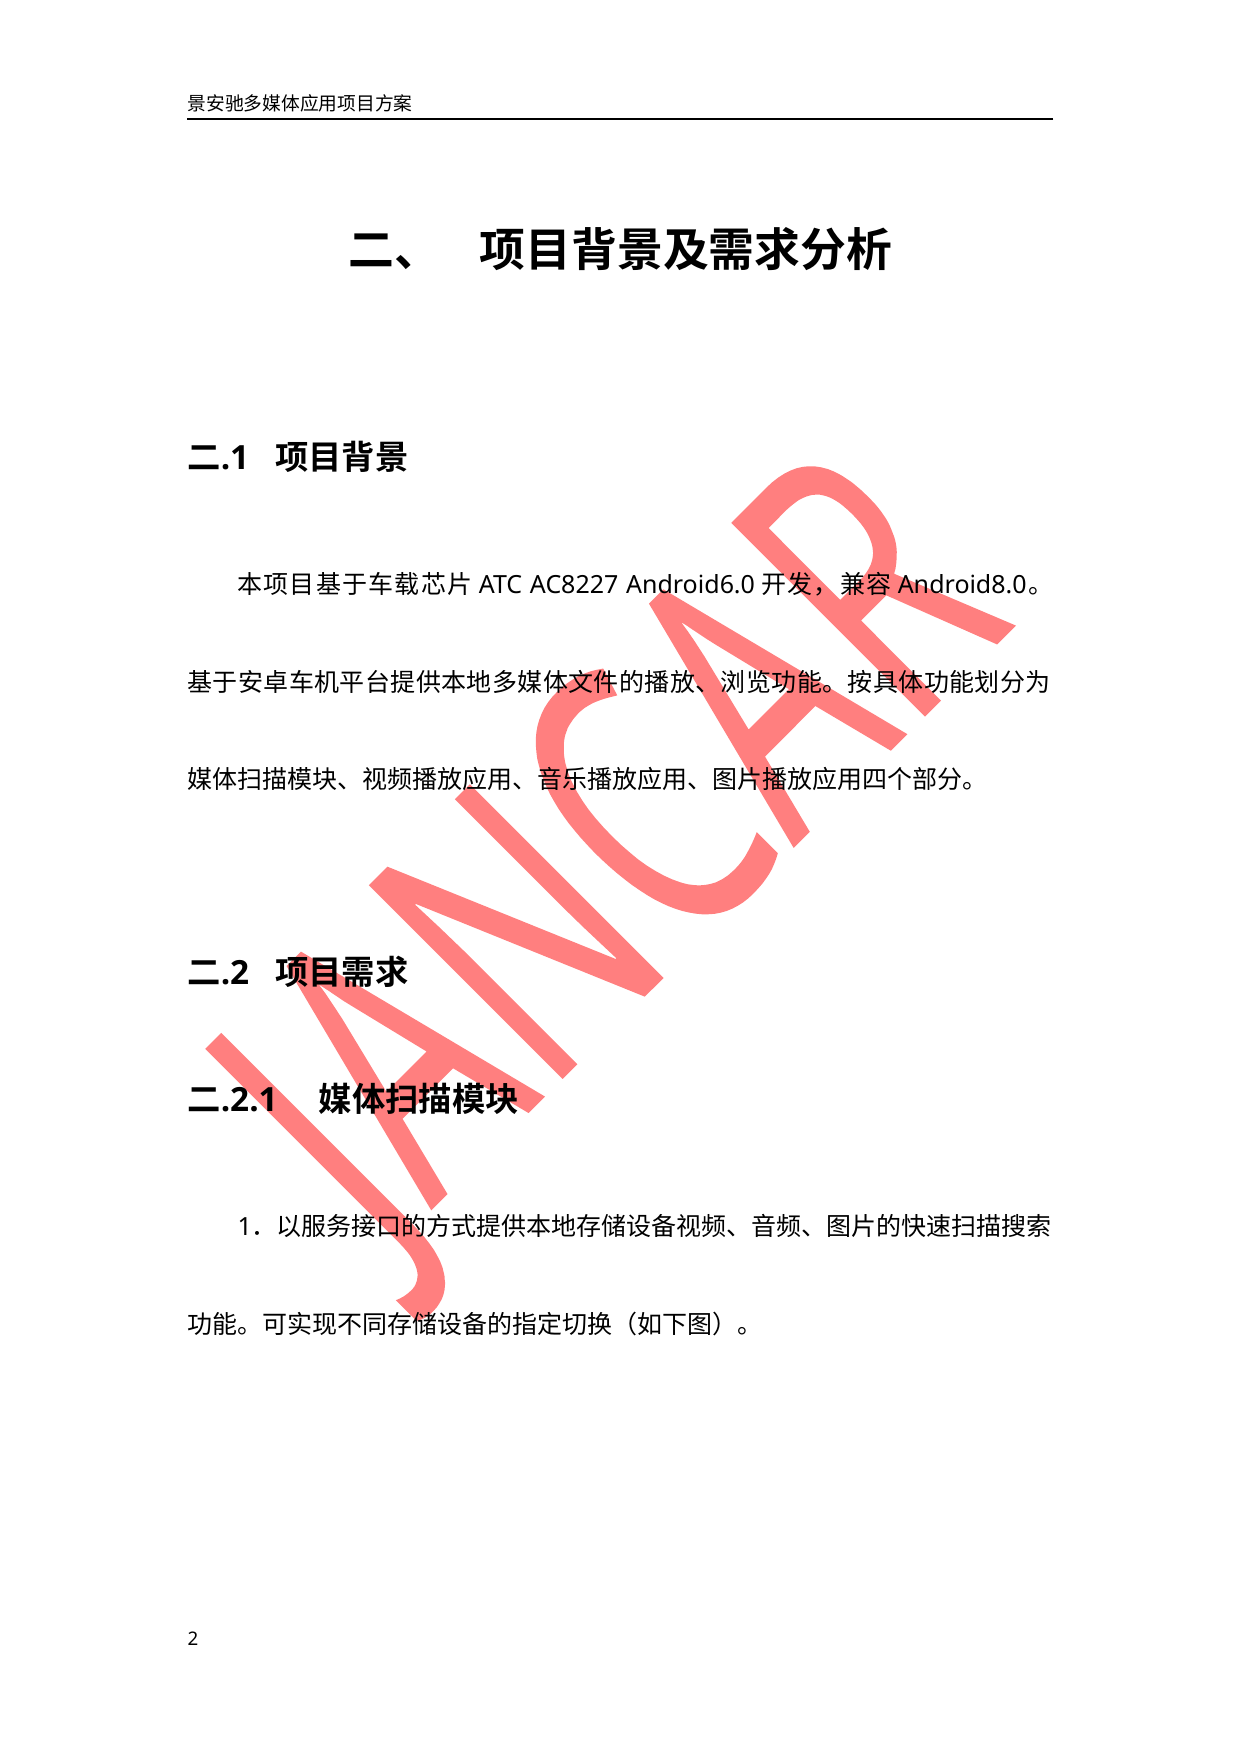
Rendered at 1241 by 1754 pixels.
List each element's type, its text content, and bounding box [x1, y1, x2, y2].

text 本项目基于车载芯片ATC AC8227 Android6.0开发，兼容Android8.0。基于安卓车机平台提供本地多媒体文件的播放、浏览功能。按具体功能划分为媒体扫描模块、视频播放应用、音乐播放应用、图片播放应用四个部分。 [187, 550, 1053, 810]
subtitle 项目背景及需求分析 [187, 197, 1053, 295]
subtitle 项目需求 [187, 937, 1053, 1002]
text 1．以服务接口的方式提供本地存储设备视频、音频、图片的快速扫描搜索功能。可实现不同存储设备的指定切换（如下图）。 [187, 1192, 1053, 1355]
subtitle 媒体扫描模块 [187, 1065, 1053, 1130]
subtitle 项目背景 [187, 423, 1053, 488]
